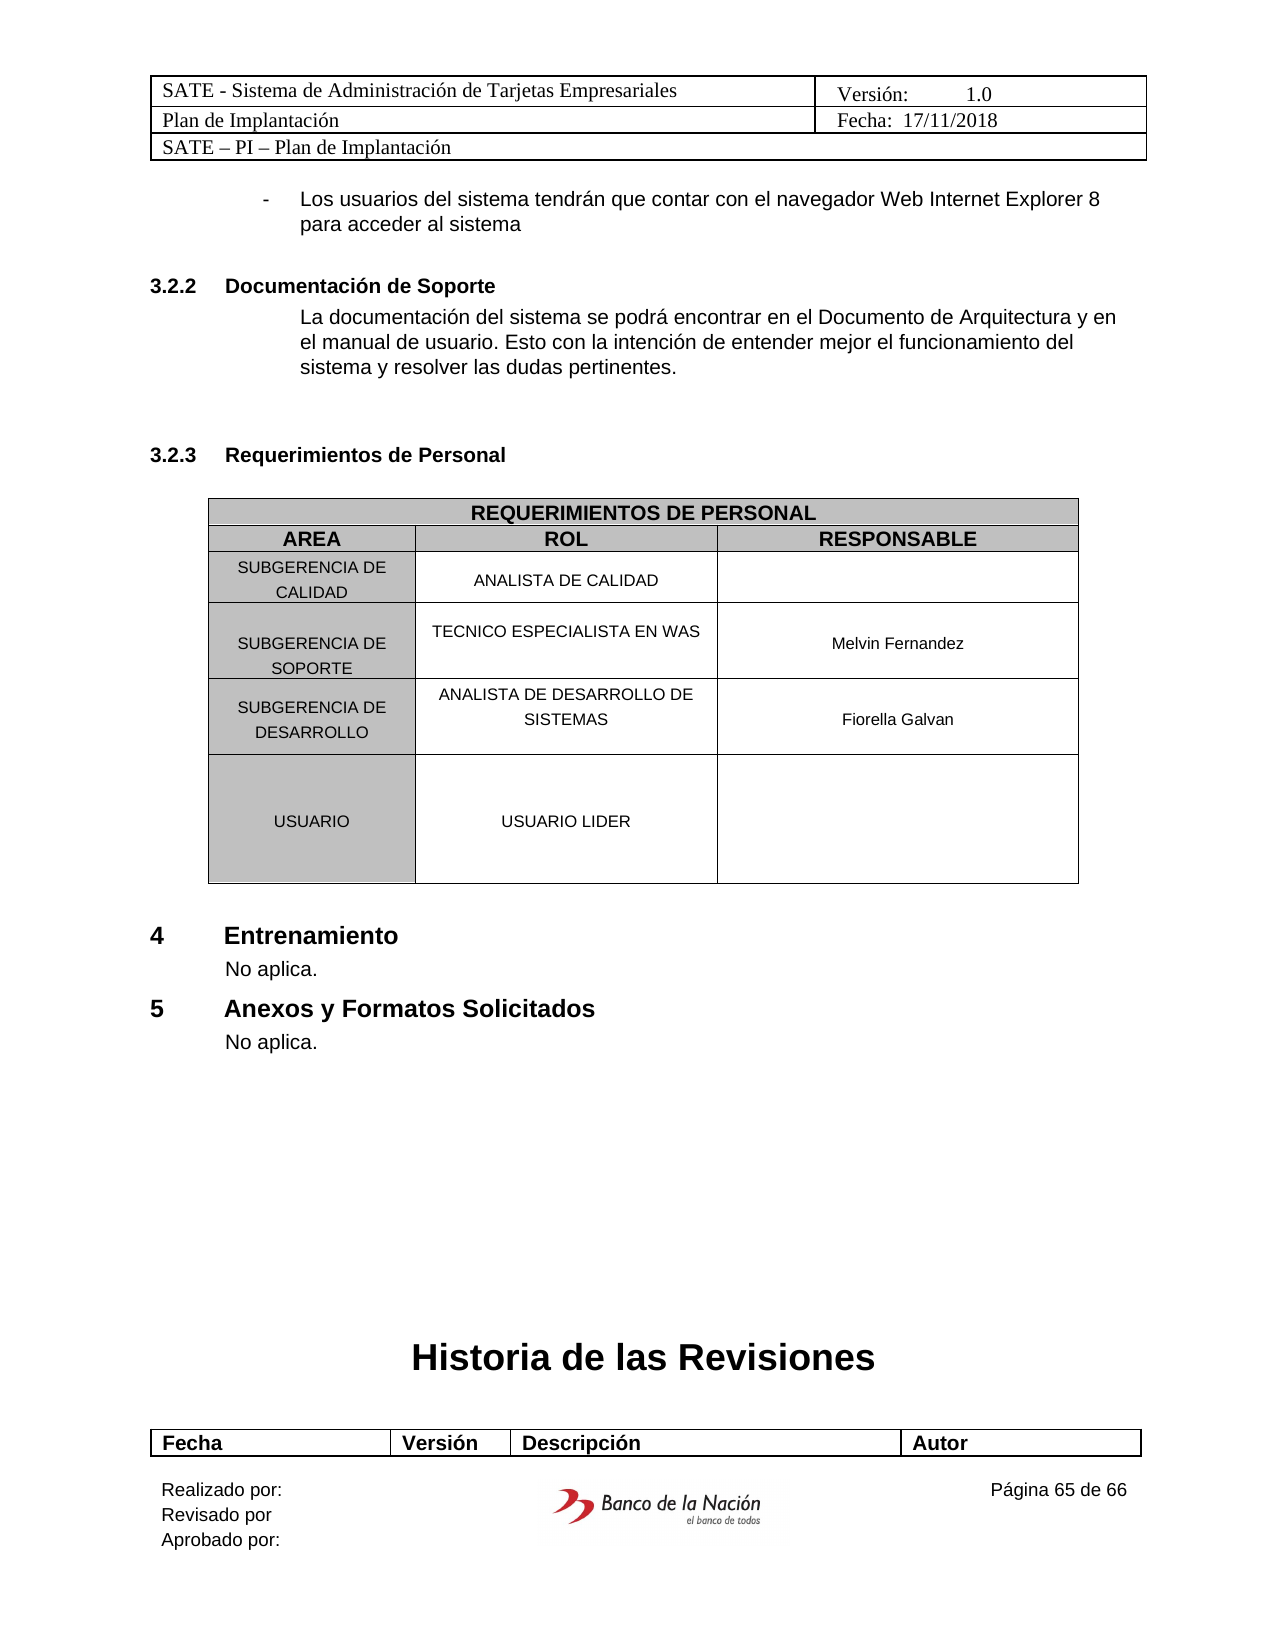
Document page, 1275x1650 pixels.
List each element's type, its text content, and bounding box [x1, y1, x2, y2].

table_header REQUERIMIENTOS DE PERSONAL [209, 499, 1078, 524]
table_cell Fiorella Galvan [718, 679, 1078, 754]
subtitle Requerimientos de Personal [150, 442, 1137, 467]
table_cell ROL [416, 526, 717, 551]
text No aplica. [225, 956, 1137, 981]
table_cell SUBGERENCIA DE DESARROLLO [209, 679, 415, 754]
table_cell AREA [209, 526, 415, 551]
text No aplica. [225, 1028, 1137, 1053]
table_cell ANALISTA DE CALIDAD [416, 552, 717, 602]
table_header Descripción [511, 1430, 900, 1455]
table_header Fecha [152, 1430, 390, 1455]
table_cell USUARIO LIDER [416, 755, 717, 882]
table_cell SUBGERENCIA DE CALIDAD [209, 552, 415, 602]
table_cell SUBGERENCIA DE SOPORTE [209, 603, 415, 678]
table_cell [718, 755, 1078, 882]
title Historia de las Revisiones [150, 1335, 1137, 1378]
list La documentación del sistema se podrá encontrar en el Documento de Arquitectura y en el manual de usuario. Esto con la intención de entender mejor el funcionamiento del sistema y resolver las dudas pertinentes. [300, 304, 1137, 379]
subtitle Entrenamiento [150, 921, 1137, 950]
table_cell TECNICO ESPECIALISTA EN WAS [416, 603, 717, 678]
table_header Versión [391, 1430, 510, 1455]
subtitle Documentación de Soporte [150, 273, 1137, 298]
table_cell RESPONSABLE [718, 526, 1078, 551]
table_cell USUARIO [209, 755, 415, 882]
list Los usuarios del sistema tendrán que contar con el navegador Web Internet Explorer 8 para acceder al sistema [262, 185, 1137, 235]
table_cell ANALISTA DE DESARROLLO DE SISTEMAS [416, 679, 717, 754]
table_cell Melvin Fernandez [718, 603, 1078, 678]
subtitle Anexos y Formatos Solicitados [150, 993, 1137, 1022]
table_cell [718, 552, 1078, 602]
table_header Autor [902, 1430, 1140, 1455]
picture [536, 1479, 790, 1546]
